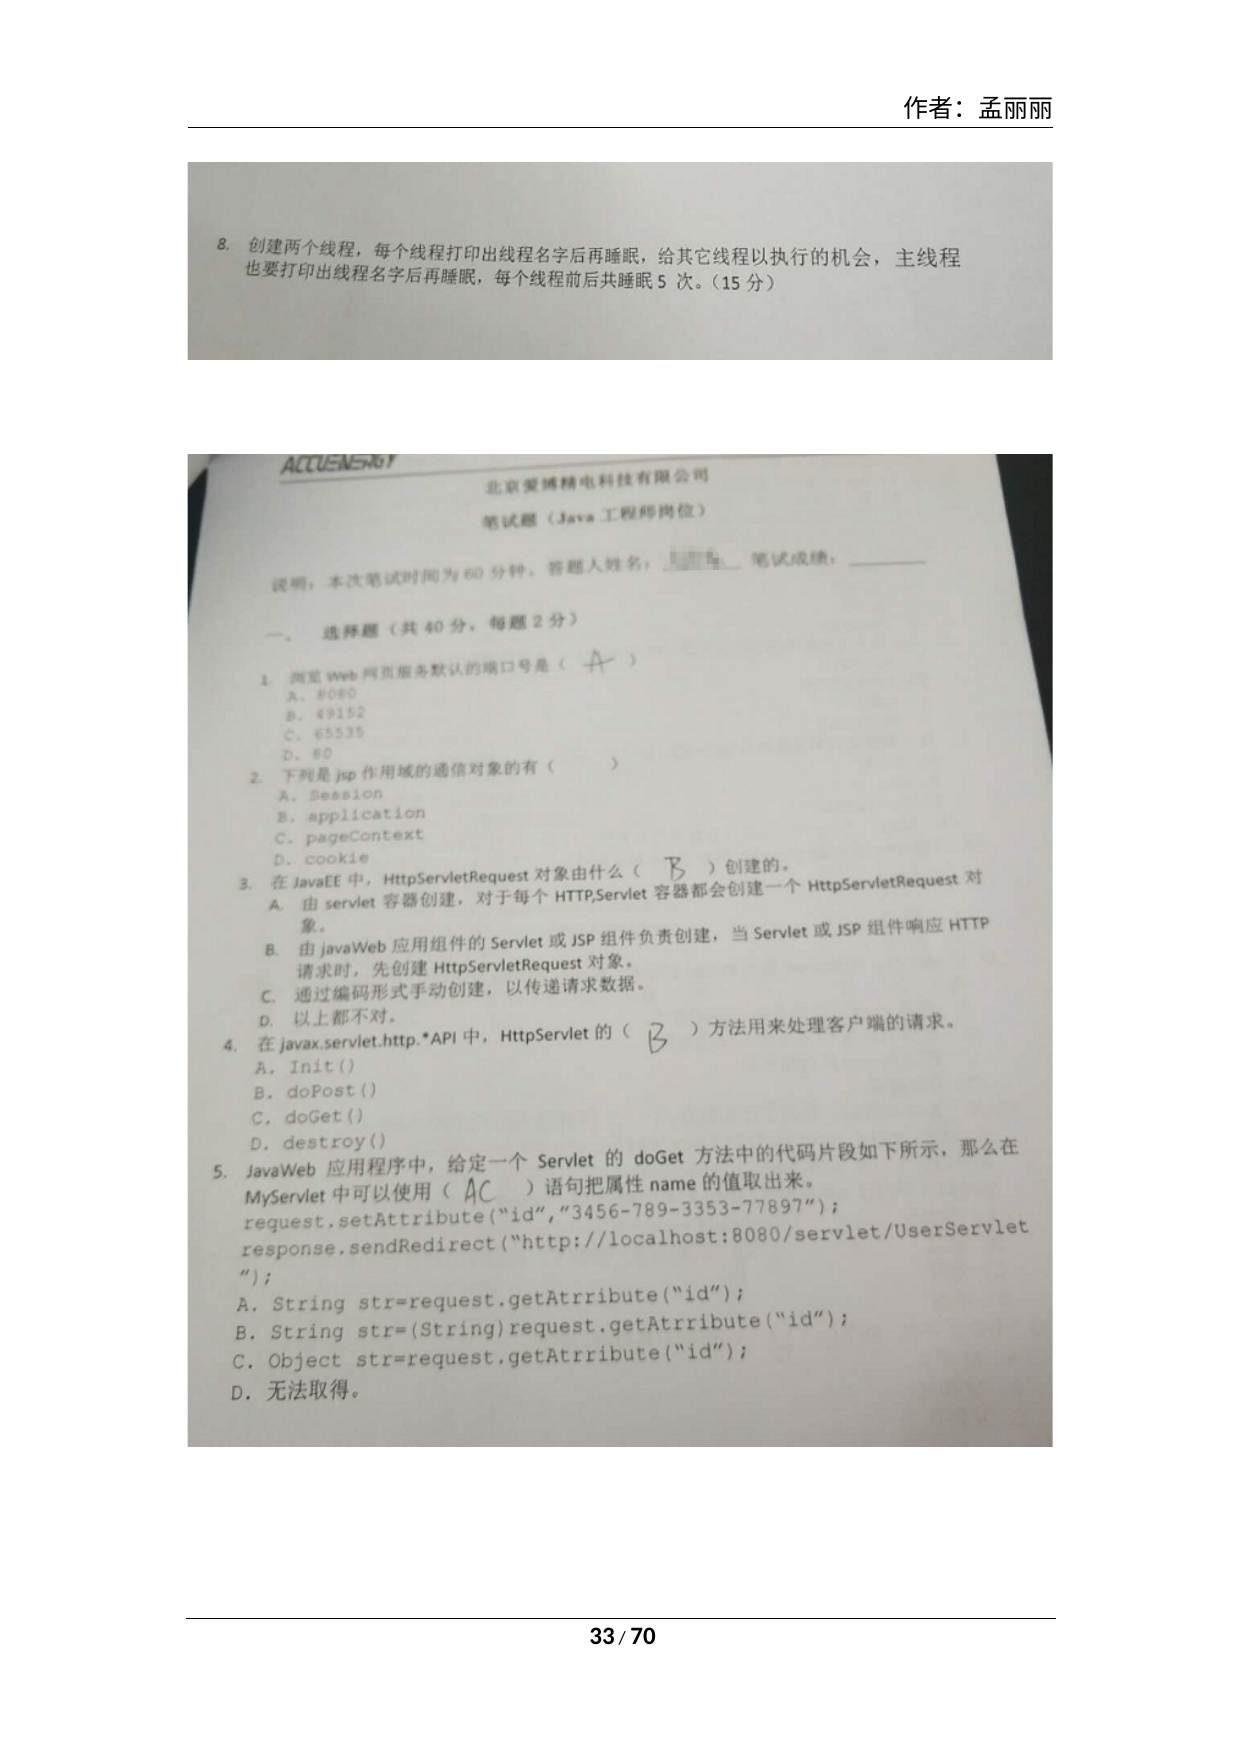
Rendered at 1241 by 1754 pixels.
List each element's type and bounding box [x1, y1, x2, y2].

picture [187, 162, 1053, 360]
picture [187, 454, 1053, 1447]
